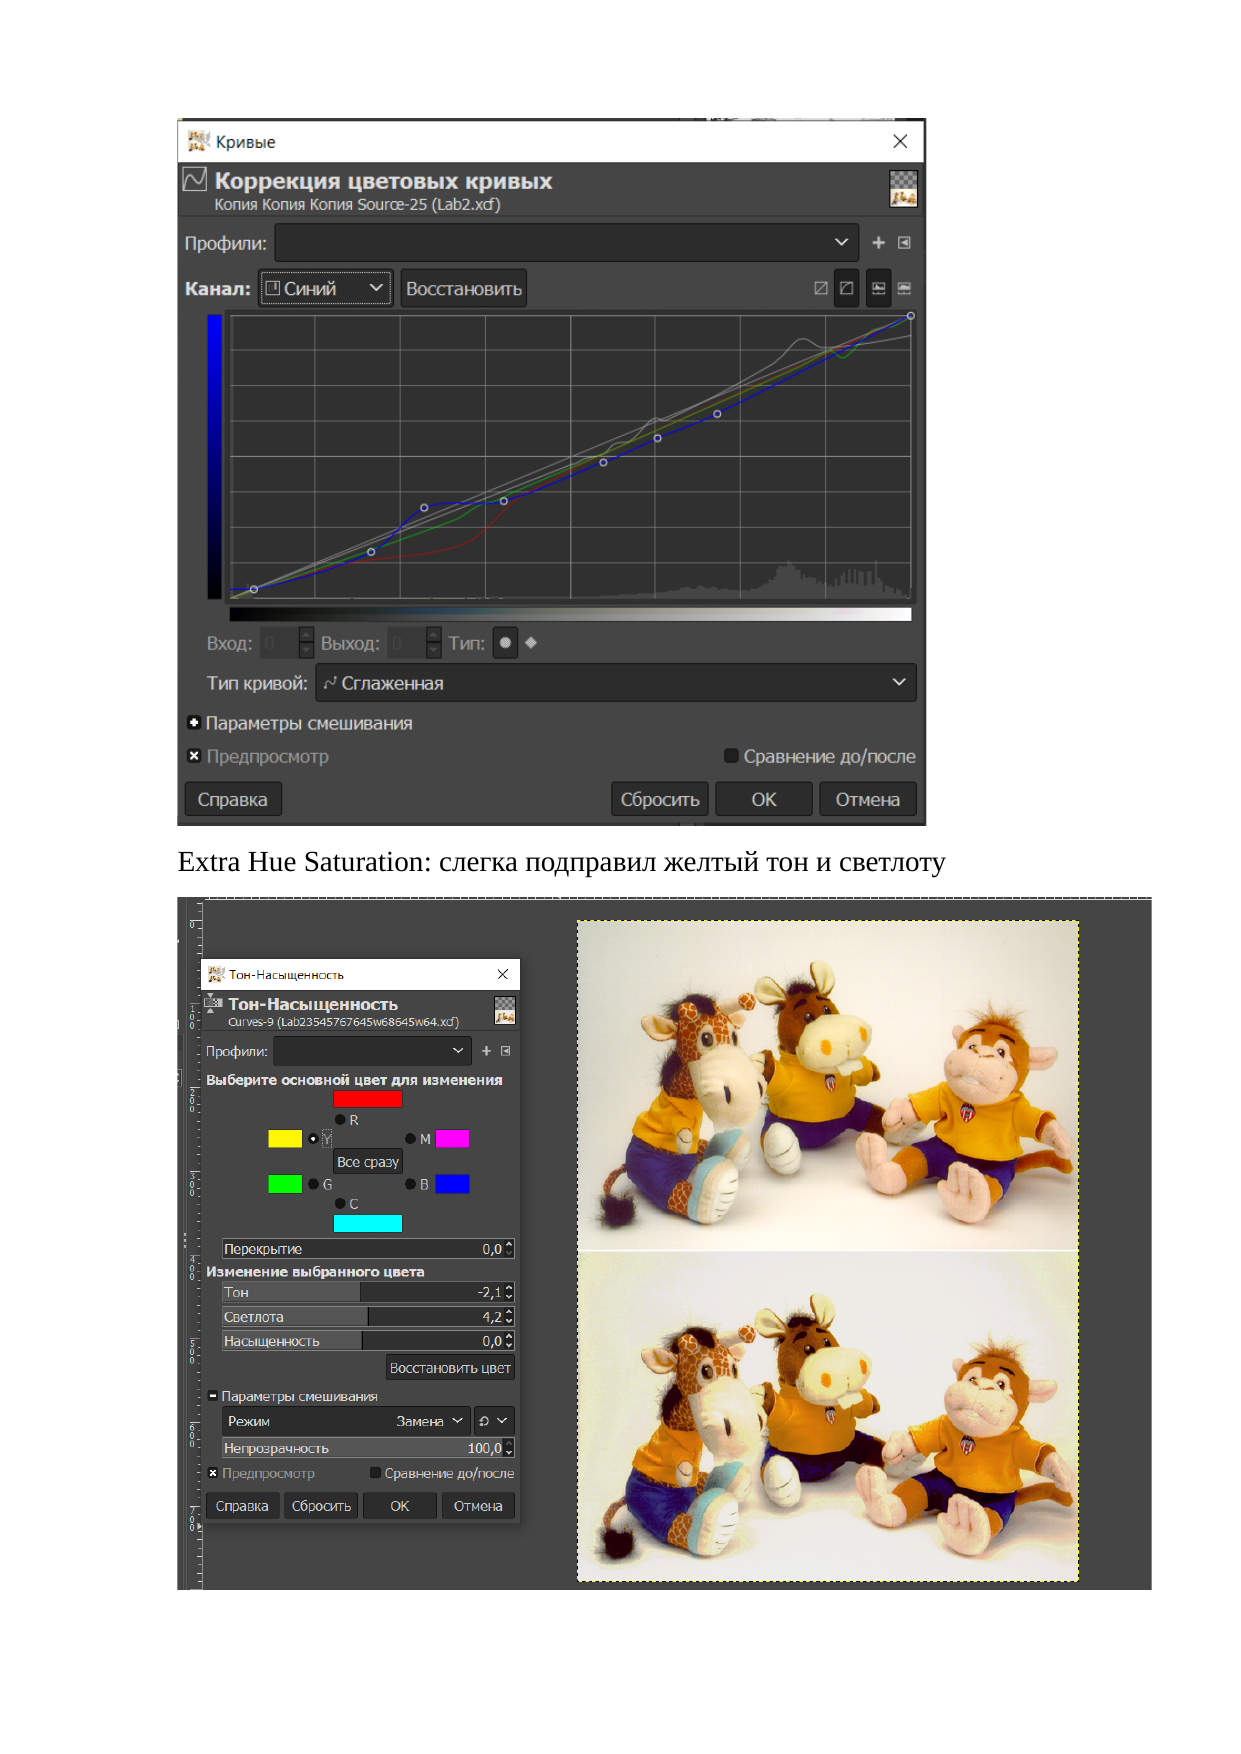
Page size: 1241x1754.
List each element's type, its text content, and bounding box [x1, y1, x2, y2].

picture [177, 897, 1152, 1590]
text Extra Hue Saturation: слегка подправил желтый тон и светлоту [177, 844, 1152, 878]
picture [177, 118, 927, 826]
